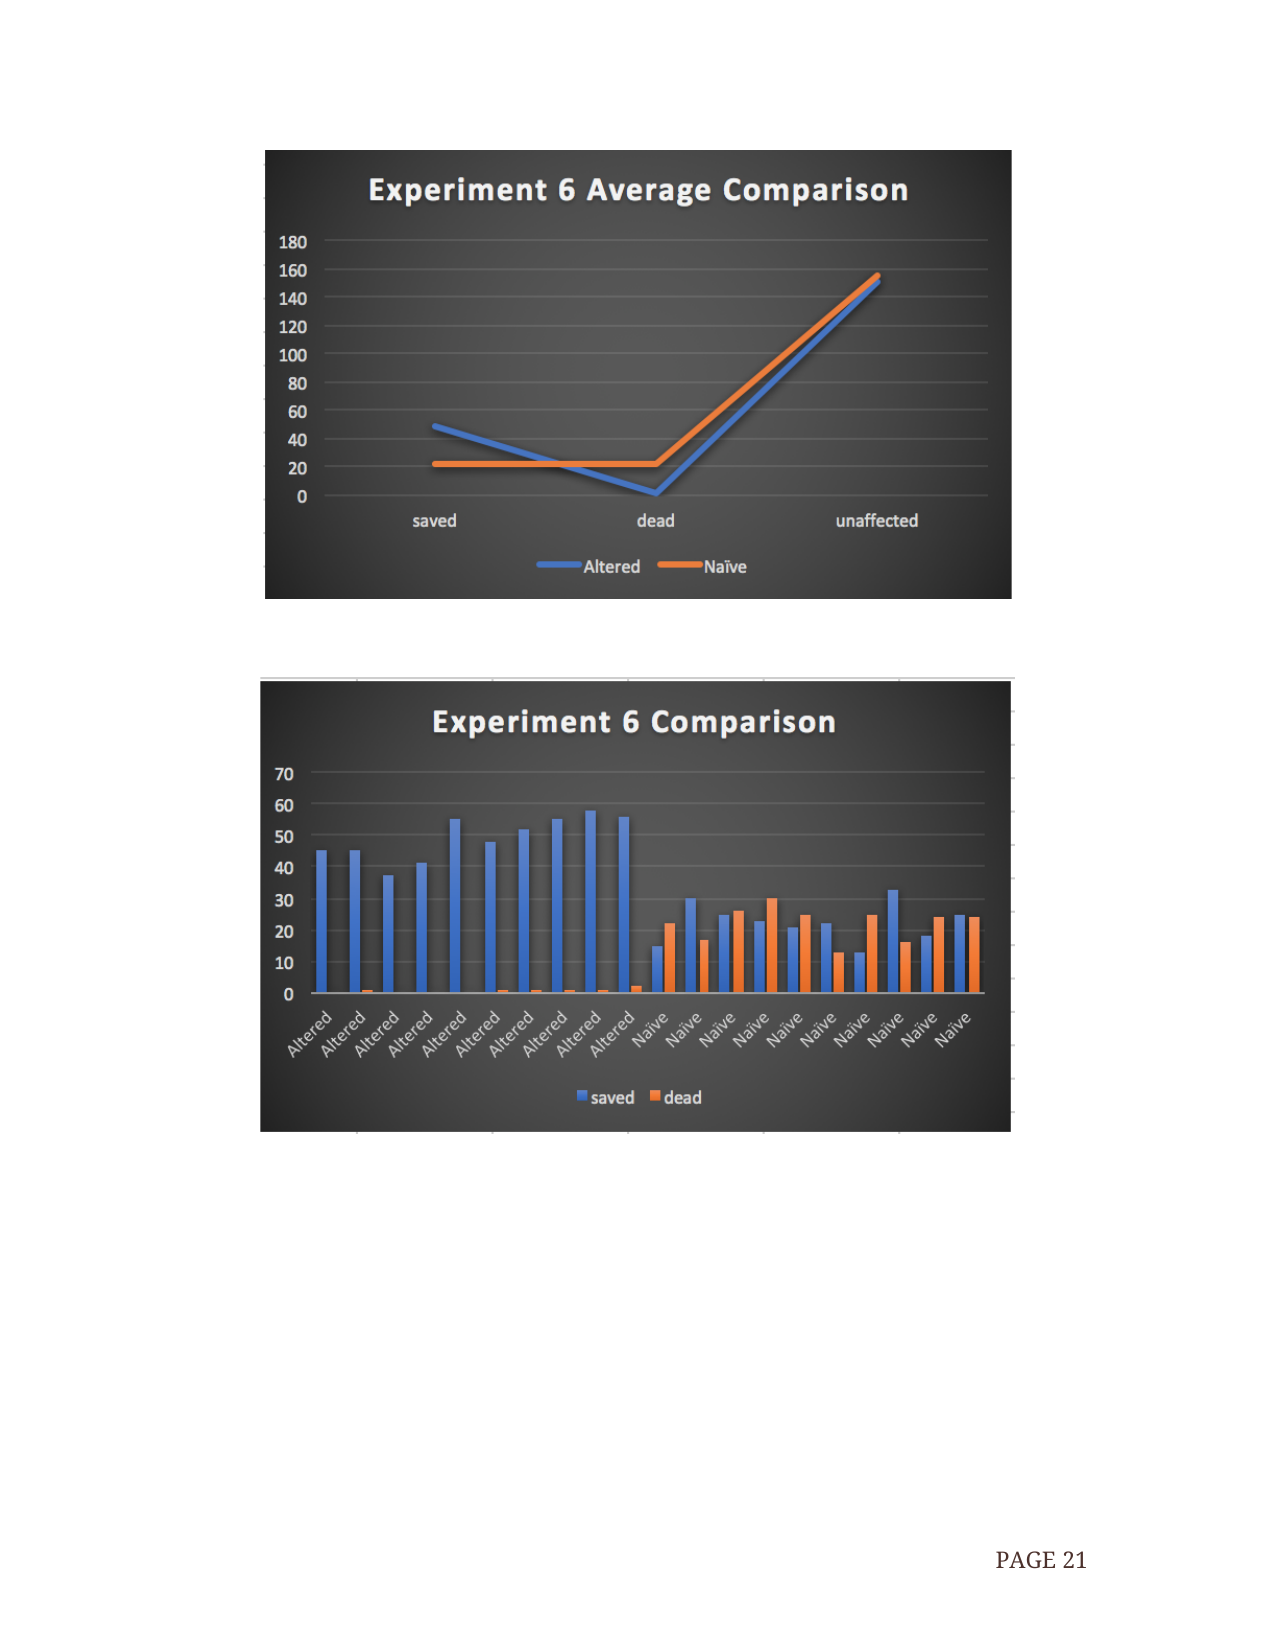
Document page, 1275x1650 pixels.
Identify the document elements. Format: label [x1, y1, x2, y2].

picture [260, 677, 1015, 1134]
picture [263, 150, 1012, 599]
